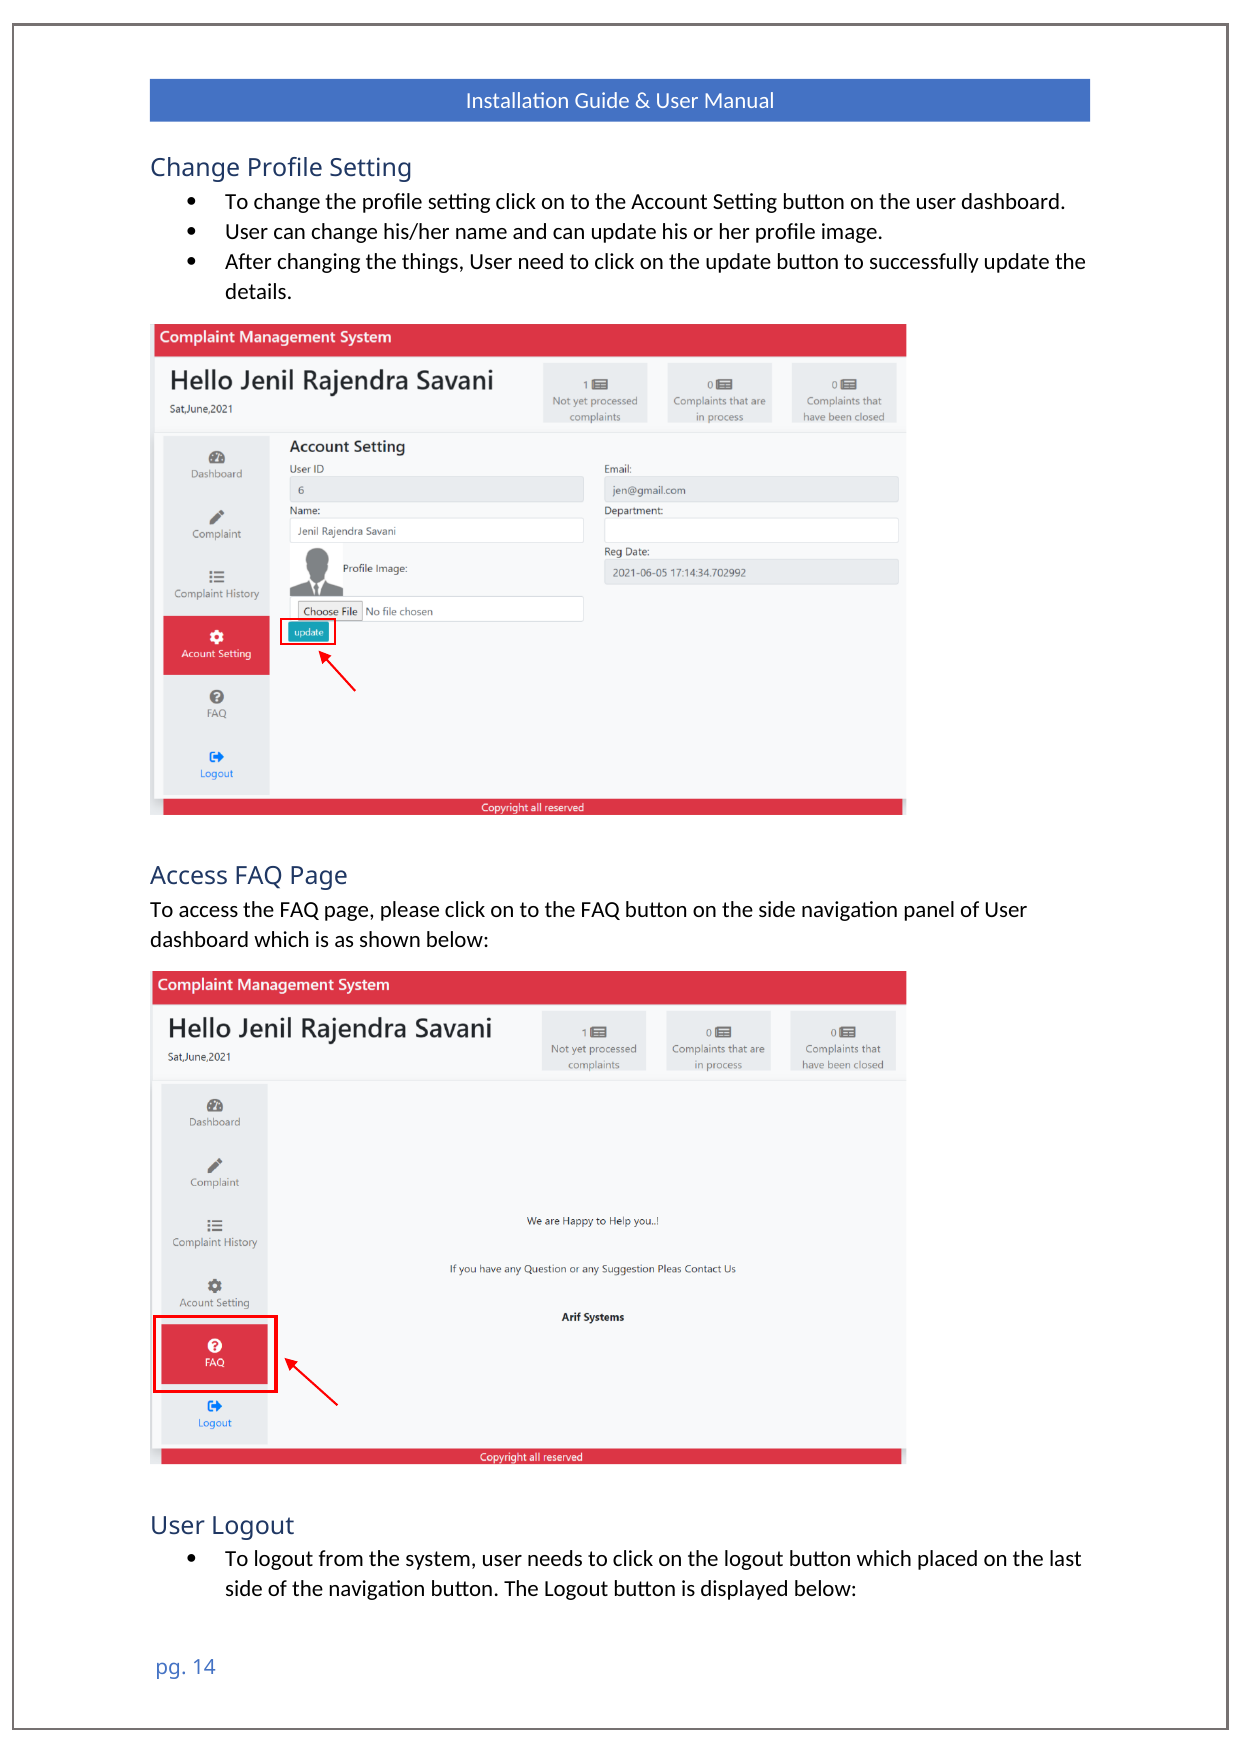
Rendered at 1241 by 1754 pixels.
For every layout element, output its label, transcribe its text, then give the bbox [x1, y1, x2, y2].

list After changing the things, User need to click on the update button to successfully update the details. [187, 247, 1090, 305]
list To logout from the system, user needs to click on the logout button which placed on the last side of the navigation button. The Logout button is displayed below: [187, 1544, 1090, 1602]
subtitle User Logout [150, 1507, 1090, 1541]
picture [150, 324, 907, 839]
list User can change his/her name and can update his or her profile image. [187, 217, 1090, 245]
subtitle Change Profile Setting [150, 150, 1090, 184]
picture [150, 971, 907, 1489]
list To change the profile setting click on to the Account Setting button on the user dashboard. [187, 187, 1090, 215]
subtitle Access FAQ Page [150, 858, 1090, 892]
text To access the FAQ page, please click on to the FAQ button on the side navigation panel of User dashboard which is as shown below: [150, 895, 1090, 953]
